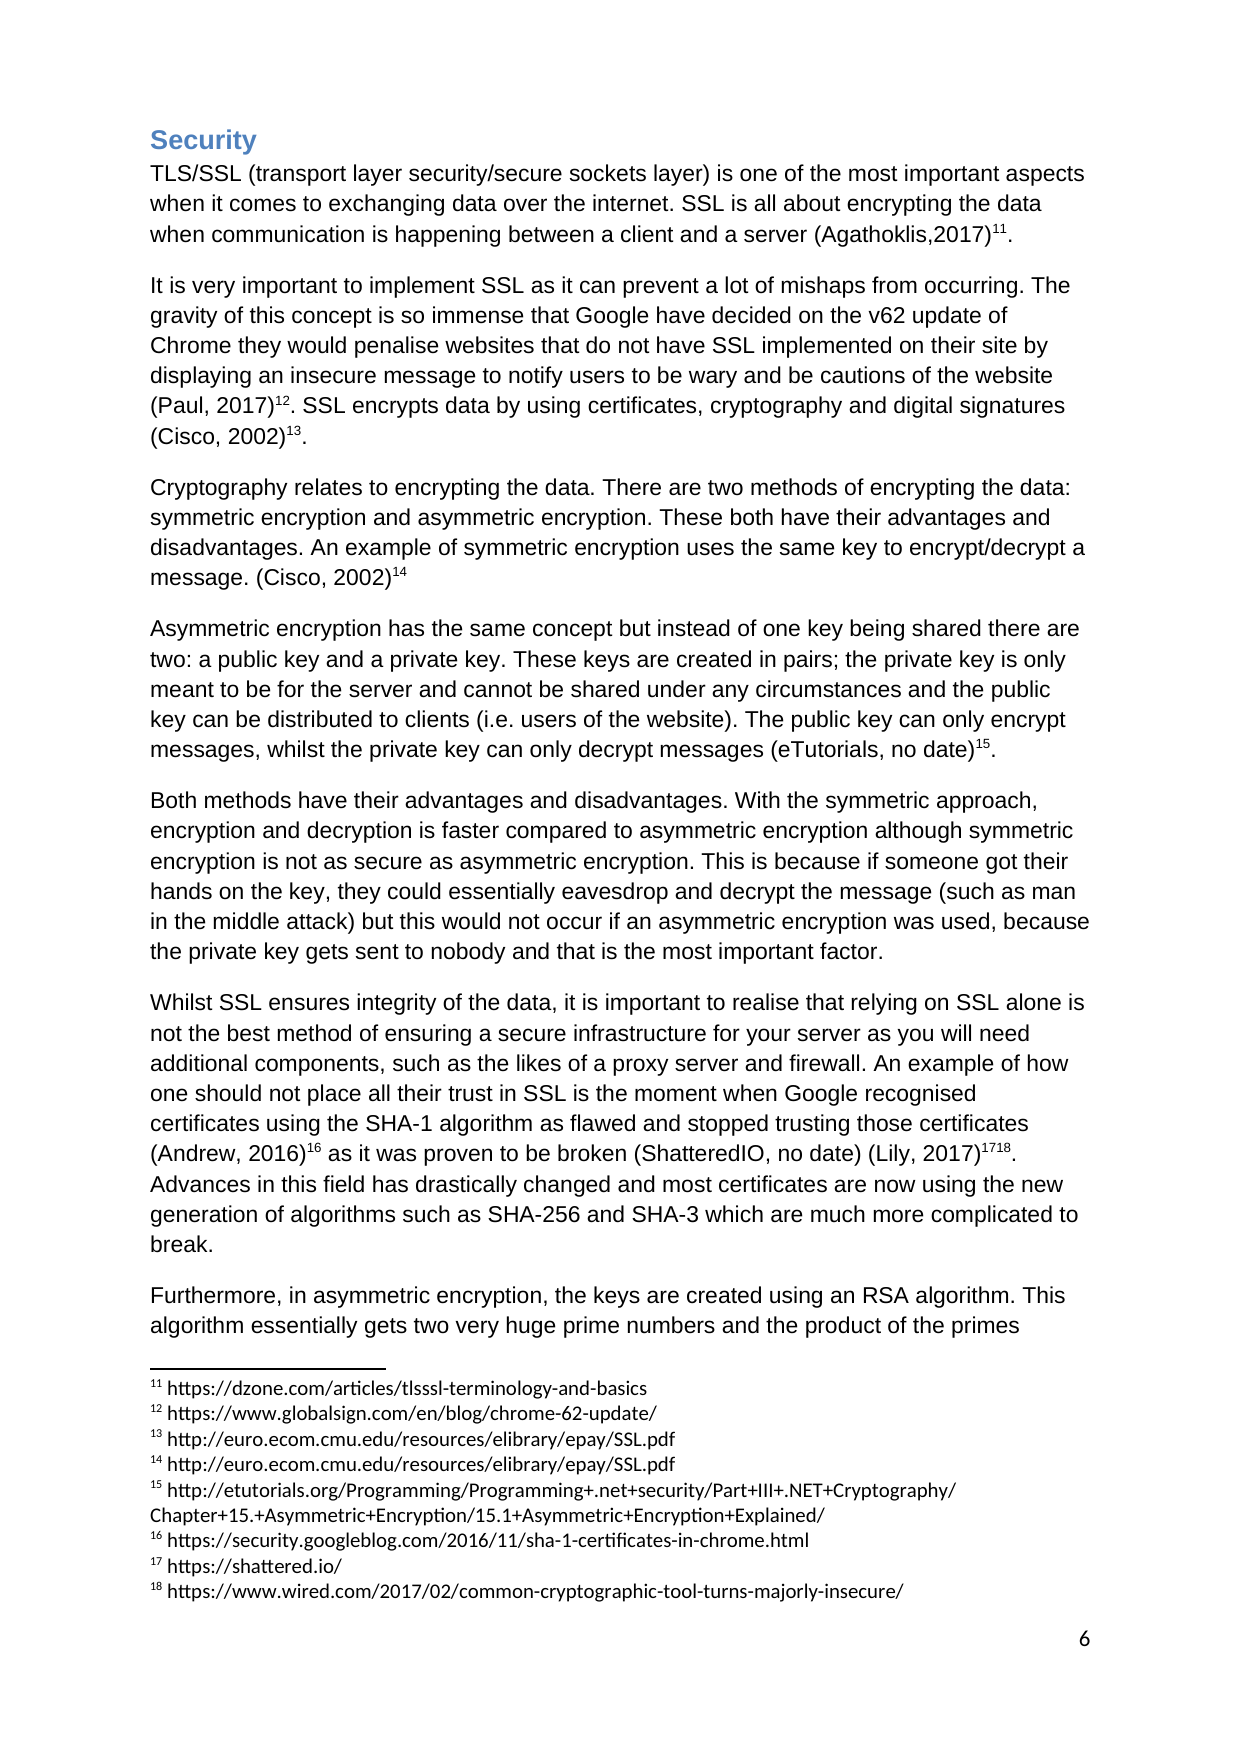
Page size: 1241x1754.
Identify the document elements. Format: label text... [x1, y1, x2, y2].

text TLS/SSL (transport layer security/secure sockets layer) is one of the most important aspects when it comes to exchanging data over the internet. SSL is all about encrypting the data when communication is happening between a client and a server (Agathoklis,2017). [150, 160, 1090, 247]
text Whilst SSL ensures integrity of the data, it is important to realise that relying on SSL alone is not the best method of ensuring a secure infrastructure for your server as you will need additional components, such as the likes of a proxy server and firewall. An example of how one should not place all their trust in SSL is the moment when Google recognised certificates using the SHA-1 algorithm as flawed and stopped trusting those certificates (Andrew, 2016) as it was proven to be broken (ShatteredIO, no date) (Lily, 2017). Advances in this field has drastically changed and most certificates are now using the new generation of algorithms such as SHA-256 and SHA-3 which are much more complicated to break. [150, 989, 1090, 1257]
subtitle Security [150, 124, 1090, 156]
text Asymmetric encryption has the same concept but instead of one key being shared there are two: a public key and a private key. These keys are created in pairs; the private key is only meant to be for the server and cannot be shared under any circumstances and the public key can be distributed to clients (i.e. users of the website). The public key can only encrypt messages, whilst the private key can only decrypt messages (eTutorials, no date). [150, 615, 1090, 763]
text Cryptography relates to encrypting the data. There are two methods of encrypting the data: symmetric encryption and asymmetric encryption. These both have their advantages and disadvantages. An example of symmetric encryption uses the same key to encrypt/decrypt a message. (Cisco, 2002) [150, 474, 1090, 591]
text Both methods have their advantages and disadvantages. With the symmetric approach, encryption and decryption is faster compared to asymmetric encryption although symmetric encryption is not as secure as asymmetric encryption. This is because if someone got their hands on the key, they could essentially eavesdrop and decrypt the message (such as man in the middle attack) but this would not occur if an asymmetric encryption was used, because the private key gets sent to nobody and that is the most important factor. [150, 787, 1090, 965]
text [150, 1282, 1090, 1339]
text It is very important to implement SSL as it can prevent a lot of mishaps from occurring. The gravity of this concept is so immense that Google have decided on the v62 update of Chrome they would penalise websites that do not have SSL implemented on their site by displaying an insecure message to notify users to be wary and be cautions of the website (Paul, 2017). SSL encrypts data by using certificates, cryptography and digital signatures (Cisco, 2002). [150, 272, 1090, 449]
